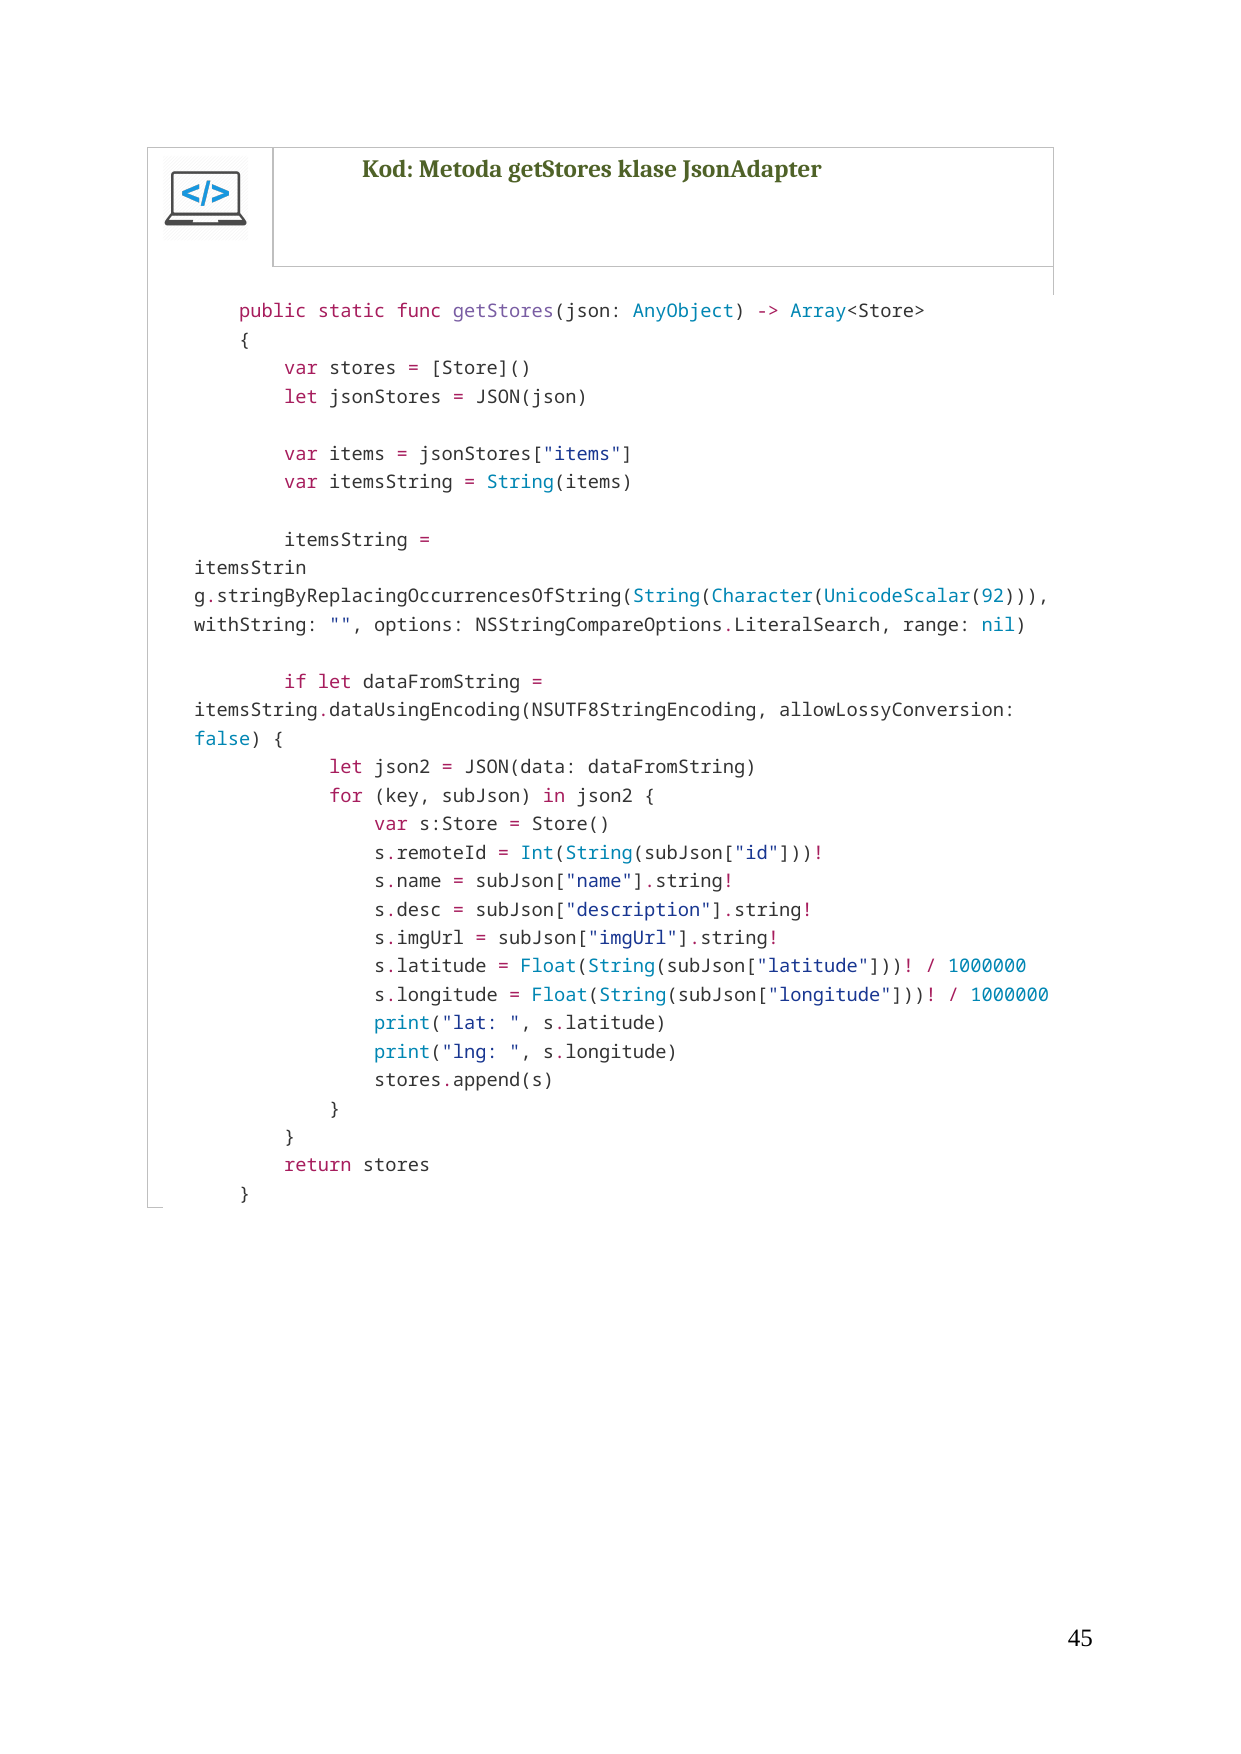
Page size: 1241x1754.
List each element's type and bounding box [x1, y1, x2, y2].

picture [162, 155, 249, 241]
